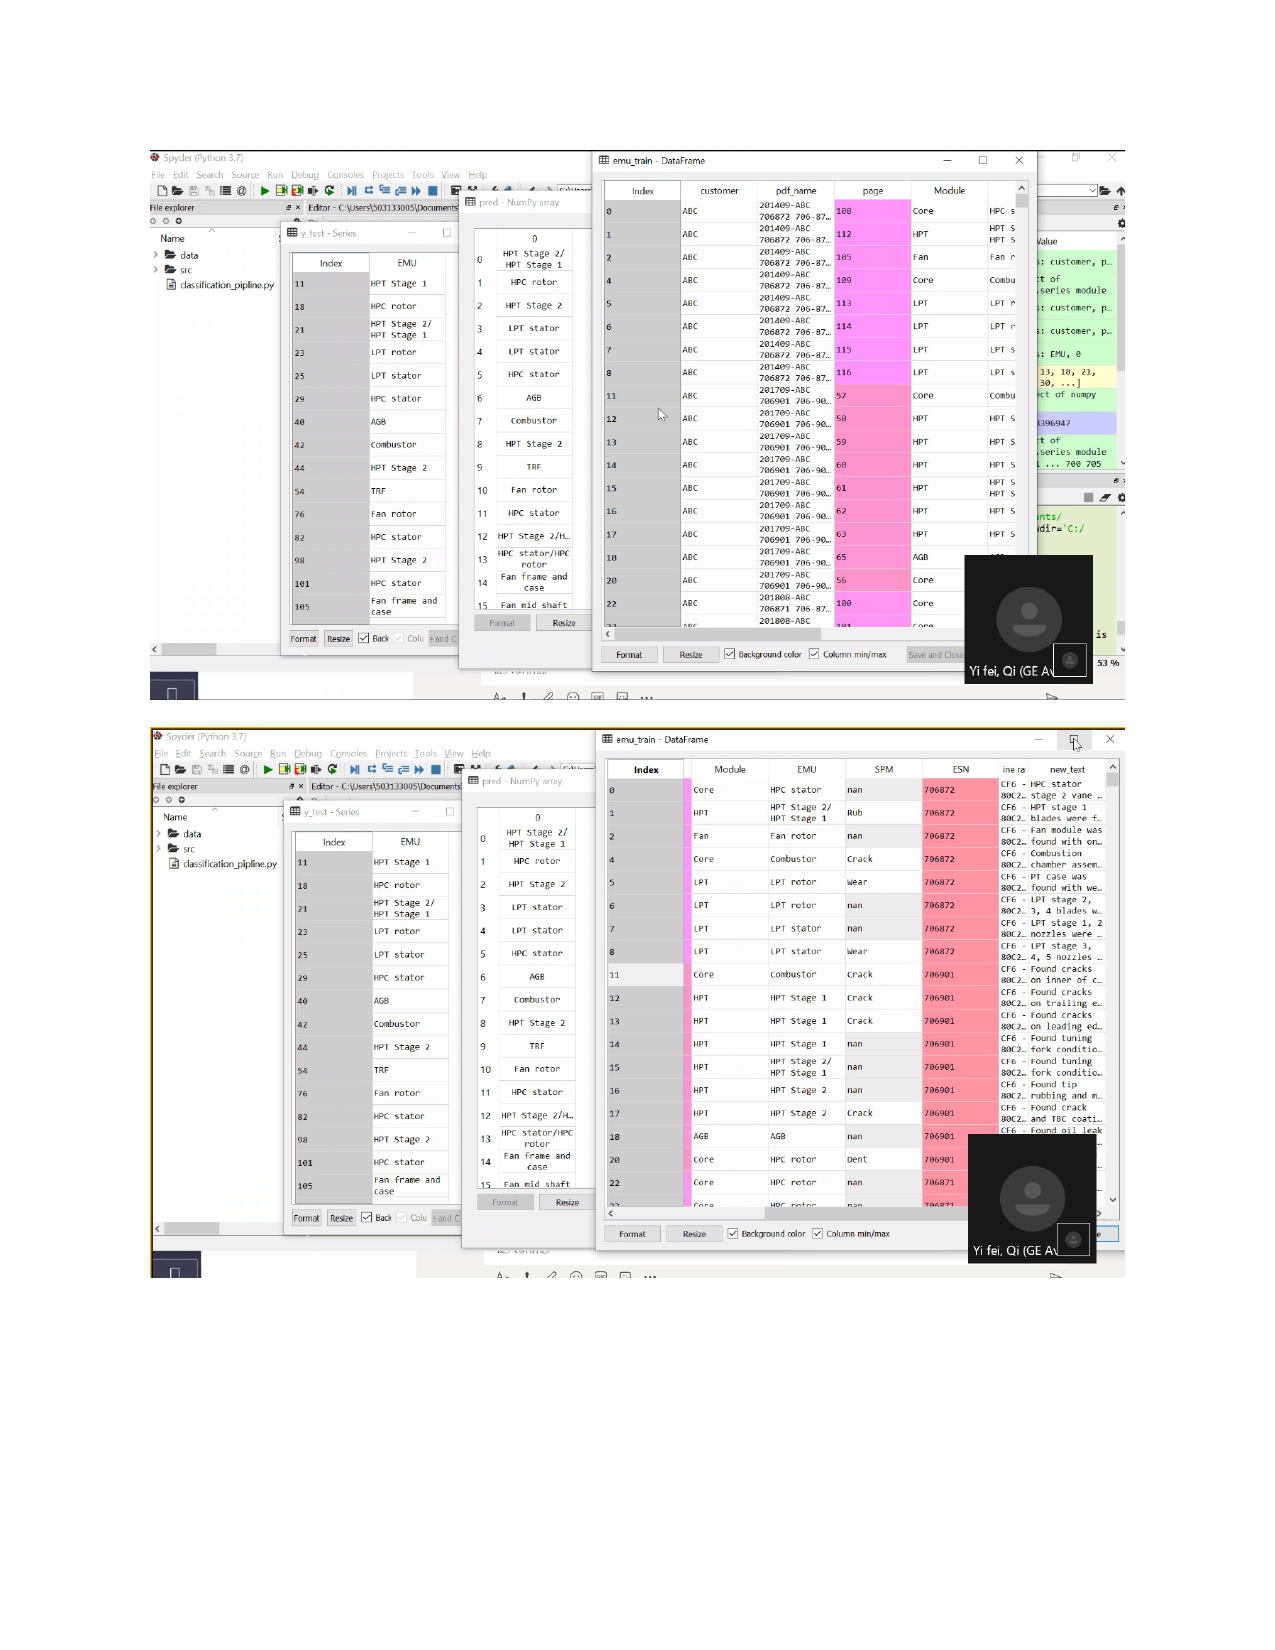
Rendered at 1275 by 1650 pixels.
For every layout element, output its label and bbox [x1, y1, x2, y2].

picture [150, 727, 1125, 1278]
picture [150, 150, 1125, 700]
